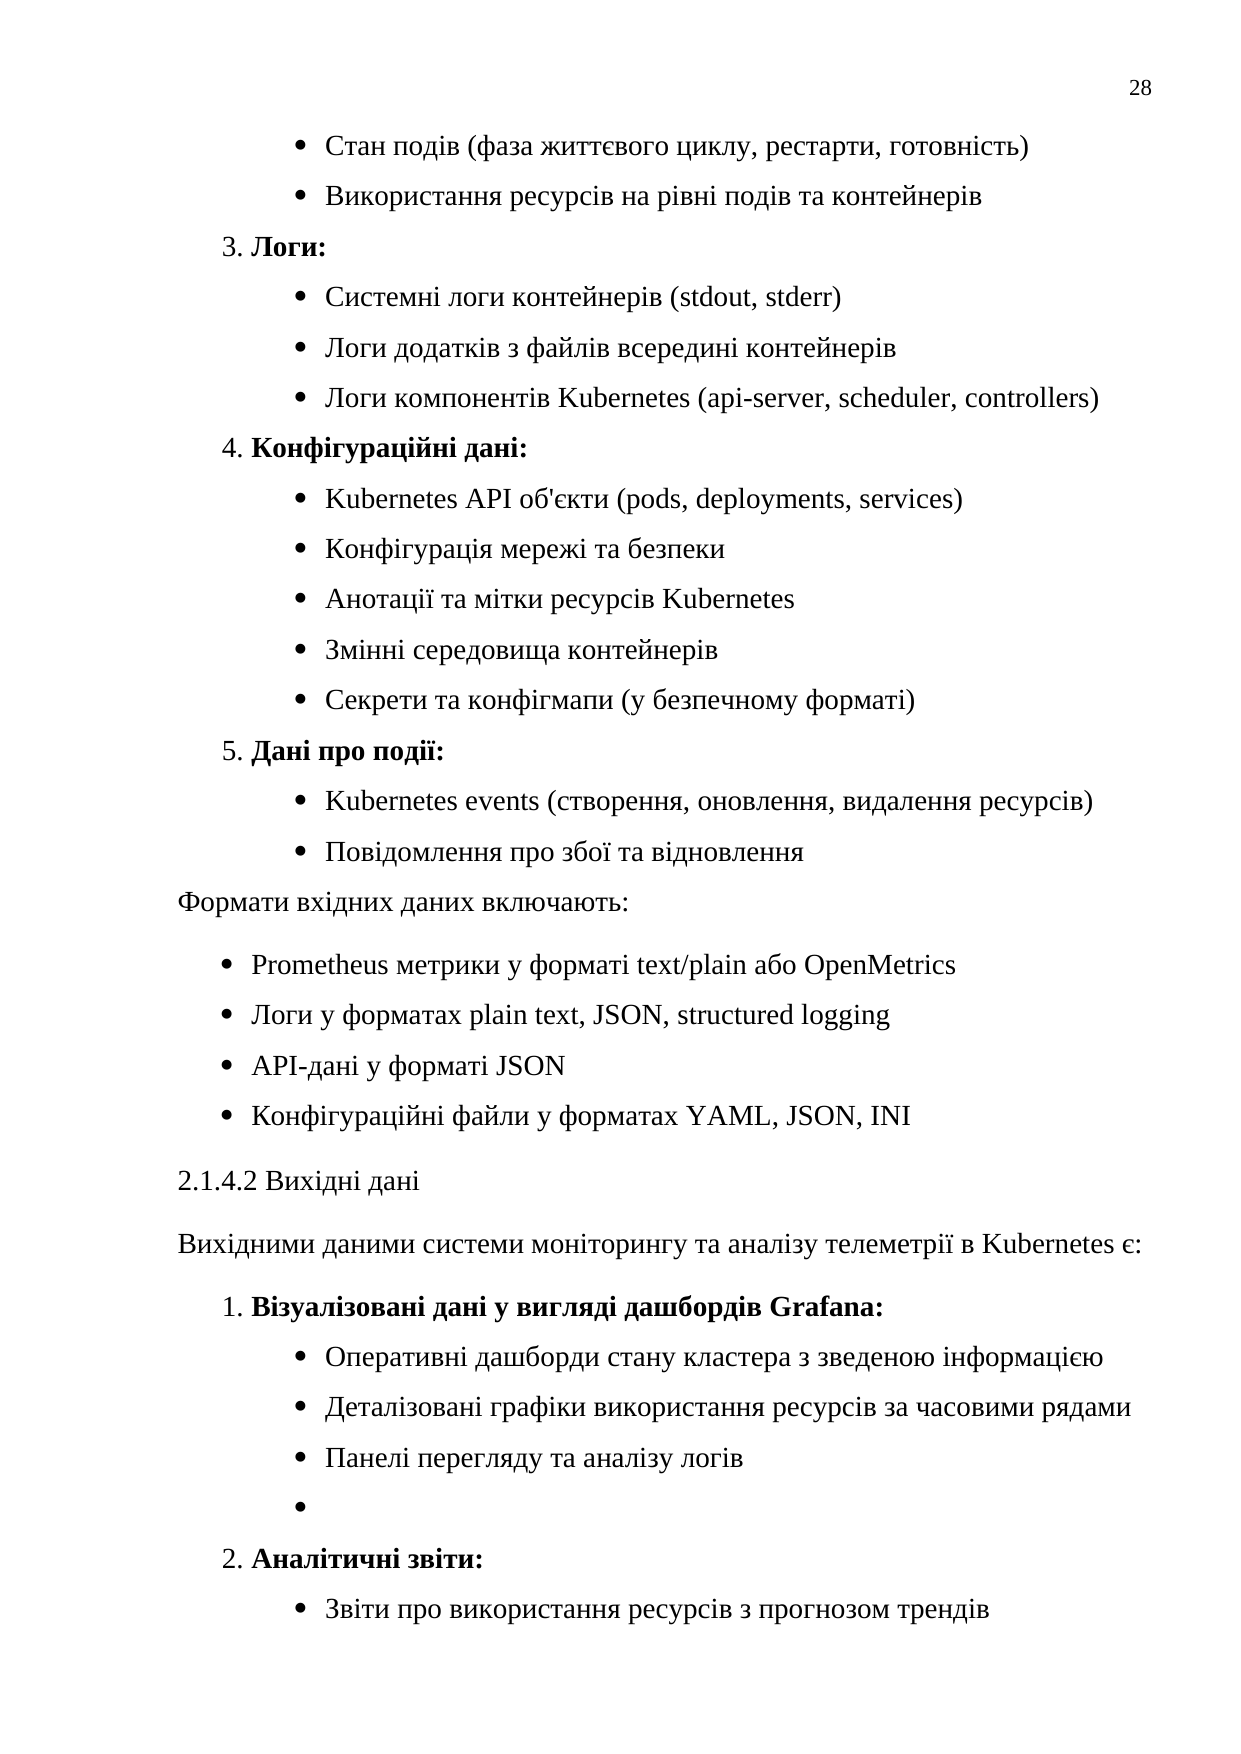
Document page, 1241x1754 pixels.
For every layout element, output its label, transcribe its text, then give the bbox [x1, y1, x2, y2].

list Конфігураційні дані: [222, 431, 1152, 464]
list Логи у форматах plain text, JSON, structured logging [222, 997, 1152, 1031]
list Панелі перегляду та аналізу логів [295, 1440, 1152, 1473]
list Kubernetes events (створення, оновлення, видалення ресурсів) [295, 783, 1152, 817]
list Аналітичні звіти: [222, 1541, 1152, 1574]
list Оперативні дашборди стану кластера з зведеною інформацією [295, 1339, 1152, 1373]
list Секрети та конфігмапи (у безпечному форматі) [295, 682, 1152, 716]
list Змінні середовища контейнерів [295, 632, 1152, 666]
list Звіти про використання ресурсів з прогнозом трендів [295, 1591, 1152, 1625]
list Логи компонентів Kubernetes (api-server, scheduler, controllers) [295, 380, 1152, 414]
list API-дані у форматі JSON [222, 1048, 1152, 1081]
text Формати вхідних даних включають: [177, 884, 1152, 918]
list Деталізовані графіки використання ресурсів за часовими рядами [295, 1389, 1152, 1423]
list Анотації та мітки ресурсів Kubernetes [295, 582, 1152, 615]
list Конфігурація мережі та безпеки [295, 531, 1152, 565]
list Візуалізовані дані у вигляді дашбордів Grafana: [222, 1289, 1152, 1322]
list Стан подів (фаза життєвого циклу, рестарти, готовність) [295, 128, 1152, 162]
text Вихідними даними системи моніторингу та аналізу телеметрії в Kubernetes є: [177, 1226, 1152, 1259]
list Конфігураційні файли у форматах YAML, JSON, INI [222, 1098, 1152, 1132]
list Системні логи контейнерів (stdout, stderr) [295, 279, 1152, 313]
subtitle 2.1.4.2 Вихідні дані [177, 1163, 1152, 1197]
list Використання ресурсів на рівні подів та контейнерів [295, 178, 1152, 212]
list Логи додатків з файлів всередині контейнерів [295, 330, 1152, 363]
list Prometheus метрики у форматі text/plain або OpenMetrics [222, 947, 1152, 981]
list Логи: [222, 229, 1152, 262]
list Дані про події: [222, 733, 1152, 766]
list Kubernetes API об'єкти (pods, deployments, services) [295, 481, 1152, 514]
list Повідомлення про збої та відновлення [295, 834, 1152, 867]
